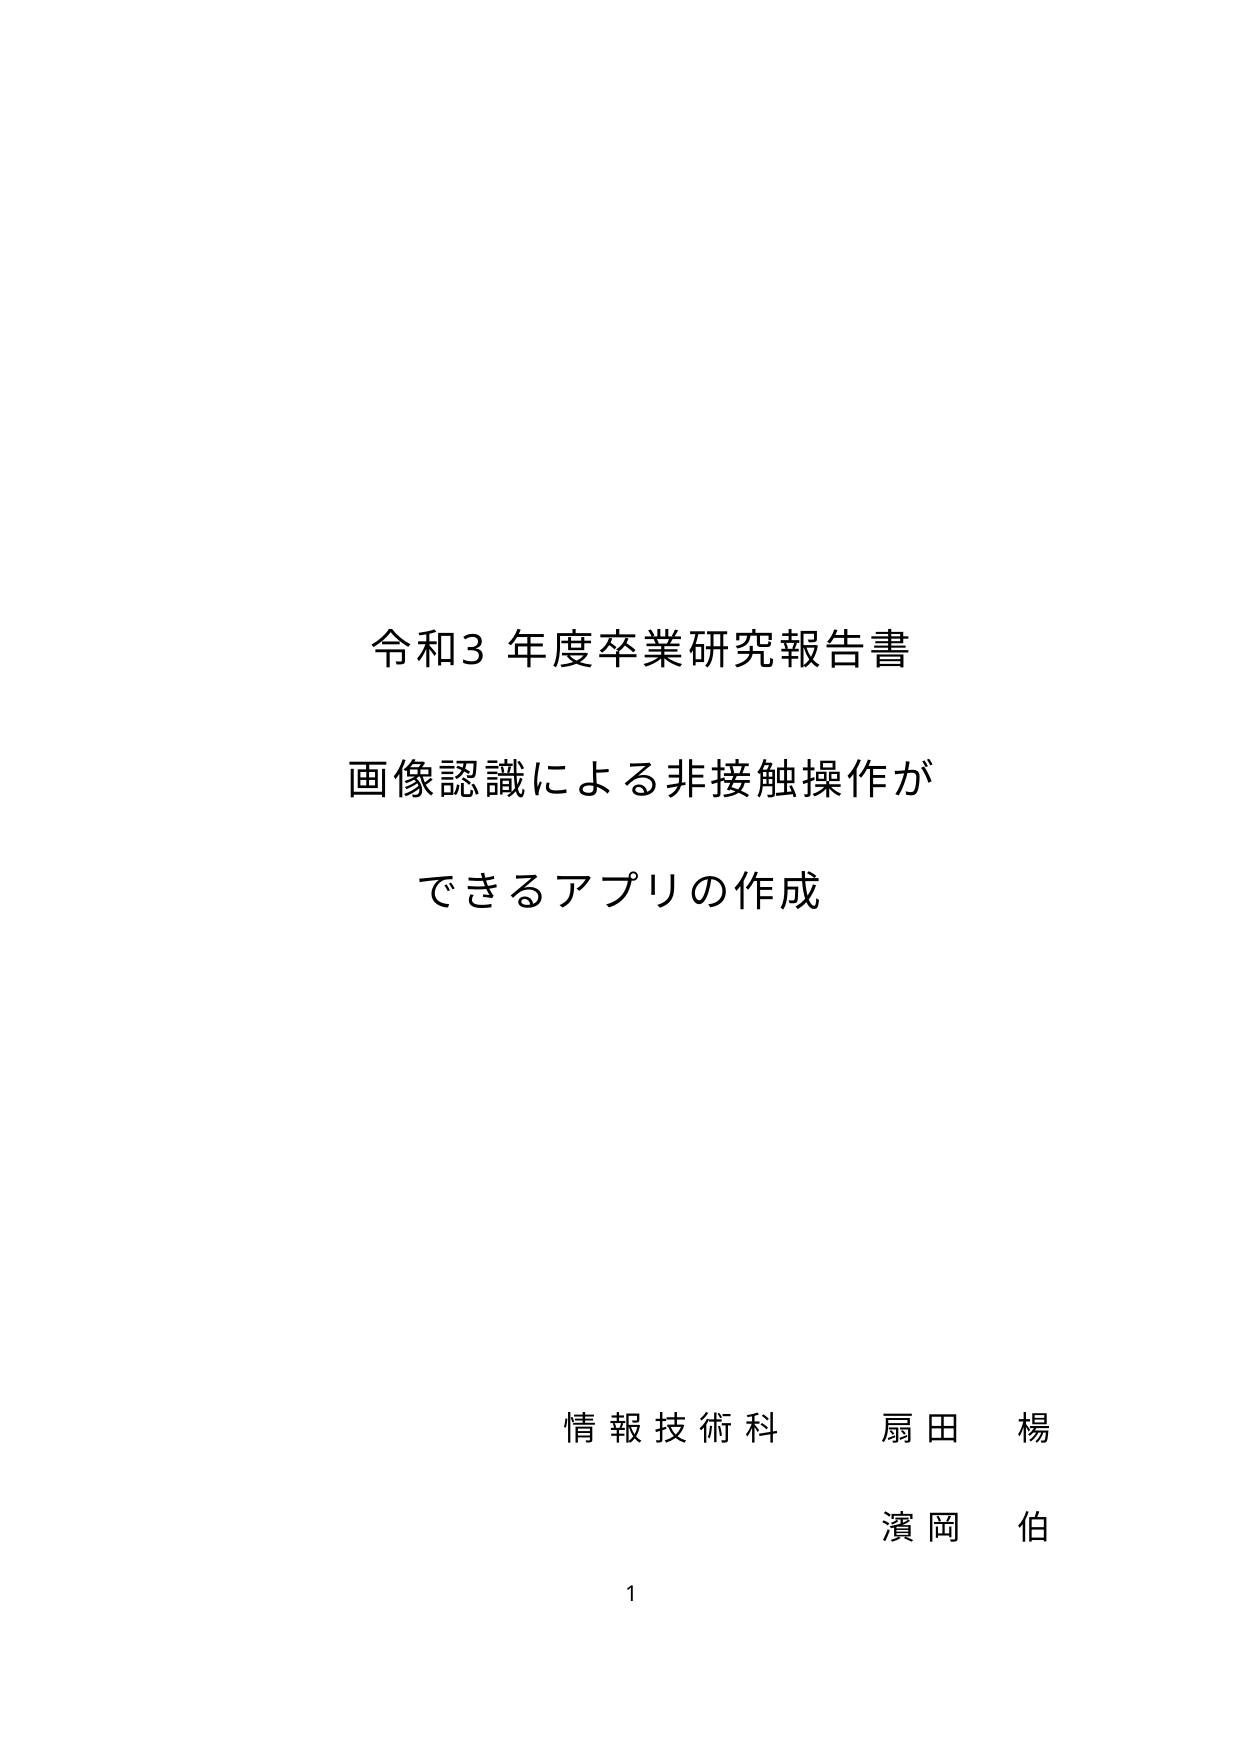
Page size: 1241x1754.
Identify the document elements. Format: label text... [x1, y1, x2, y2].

subtitle 濱岡 伯 [530, 1487, 1063, 1562]
title 画像認識による非接触操作が できるアプリの作成 [177, 739, 1063, 926]
title 令和3年度卒業研究報告書 [177, 608, 1063, 683]
subtitle 情報技術科 扇田 楊 [530, 1388, 1063, 1463]
